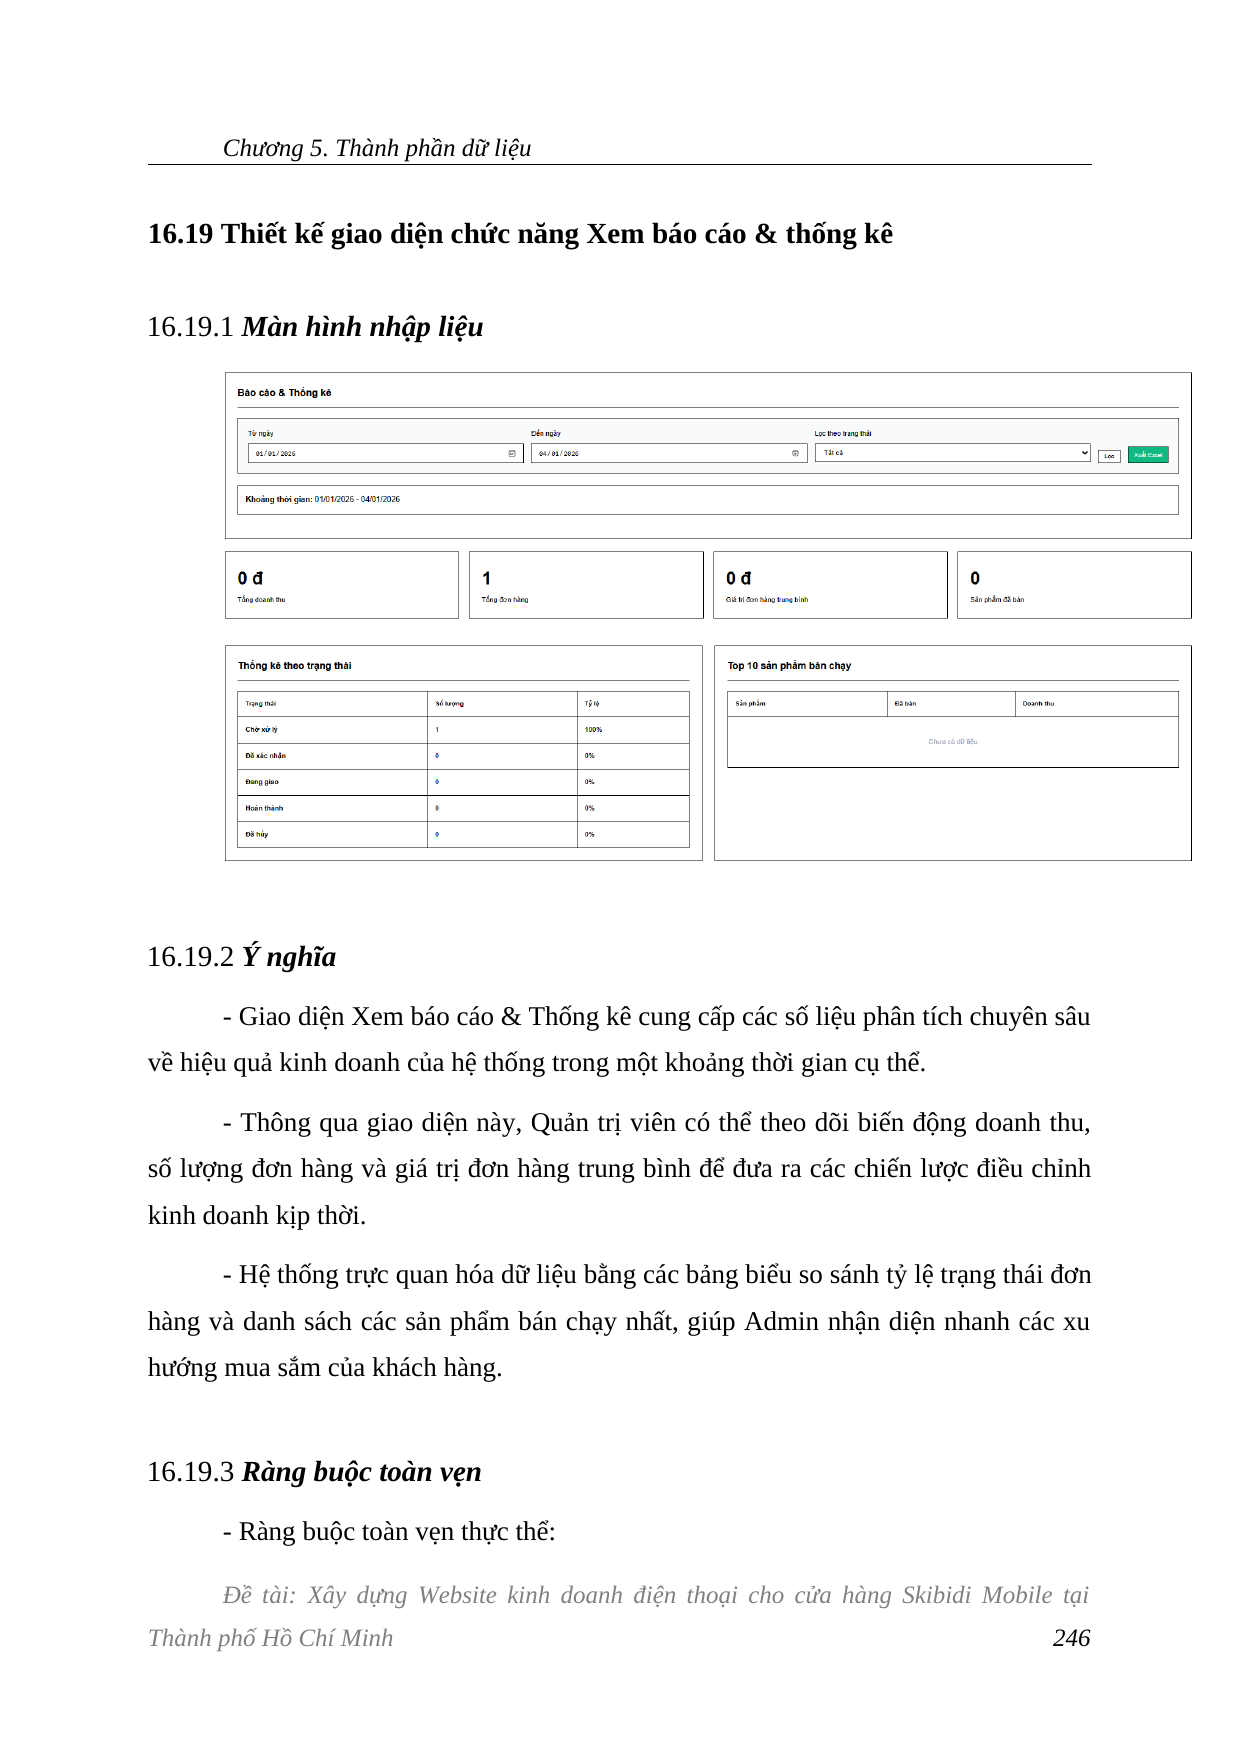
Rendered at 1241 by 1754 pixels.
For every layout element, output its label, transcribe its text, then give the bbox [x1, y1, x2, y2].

subtitle Thiết kế giao diện chức năng Xem báo cáo & thống kê [148, 207, 1092, 253]
subtitle Ý nghĩa [147, 933, 1092, 975]
text - Thông qua giao diện này, Quản trị viên có thể theo dõi biến động doanh thu, số lượng đơn hàng và giá trị đơn hàng trung bình để đưa ra các chiến lược điều chỉnh kinh doanh kịp thời. [148, 1106, 1092, 1230]
text - Hệ thống trực quan hóa dữ liệu bằng các bảng biểu so sánh tỷ lệ trạng thái đơn hàng và danh sách các sản phẩm bán chạy nhất, giúp Admin nhận diện nhanh các xu hướng mua sắm của khách hàng. [148, 1258, 1092, 1383]
text - Giao diện Xem báo cáo & Thống kê cung cấp các số liệu phân tích chuyên sâu về hiệu quả kinh doanh của hệ thống trong một khoảng thời gian cụ thể. [148, 1000, 1092, 1078]
subtitle Màn hình nhập liệu [147, 303, 1092, 344]
text - Ràng buộc toàn vẹn thực thể: [148, 1515, 1092, 1546]
picture [222, 369, 1197, 868]
subtitle Ràng buộc toàn vẹn [147, 1448, 1092, 1490]
